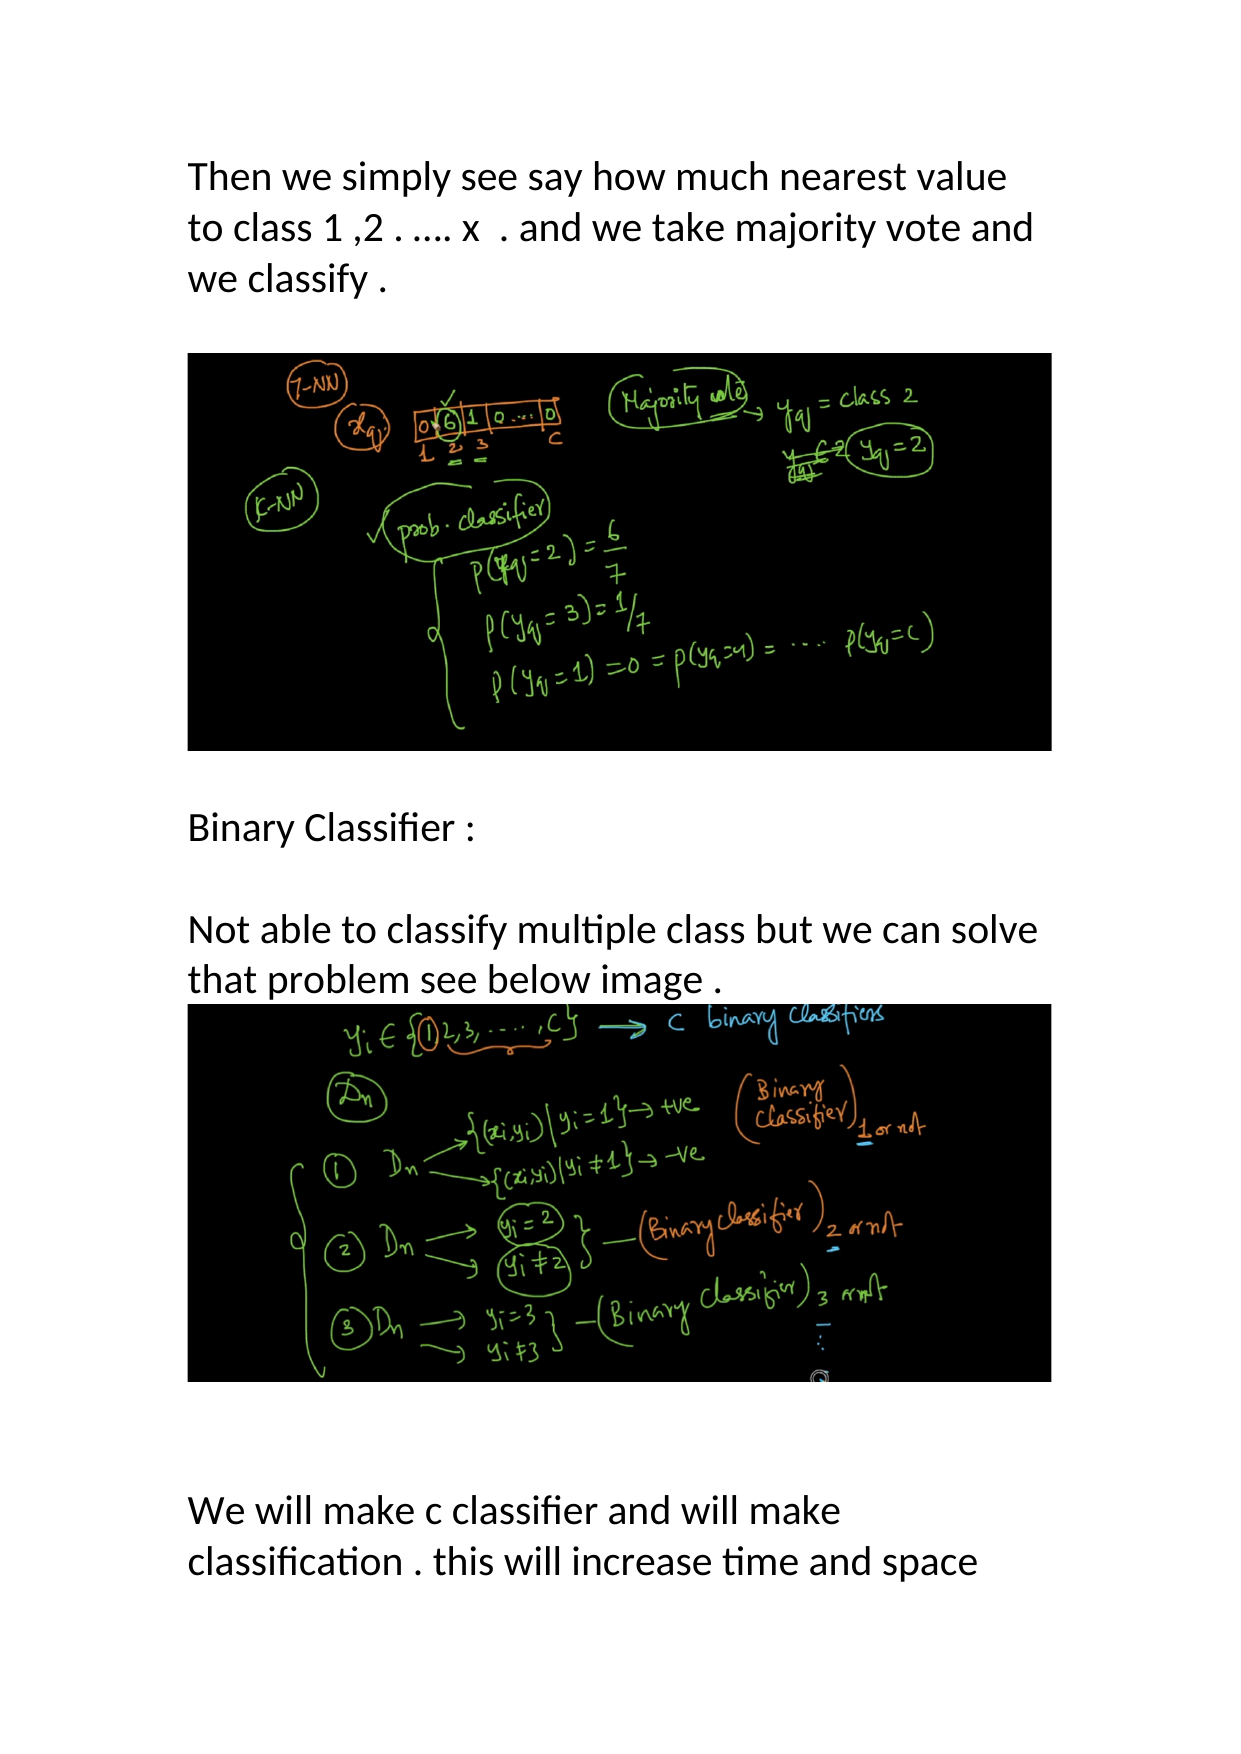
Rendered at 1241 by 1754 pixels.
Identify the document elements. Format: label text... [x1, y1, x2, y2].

list Binary Classifier : [187, 801, 1053, 852]
list Then we simply see say how much nearest value to class 1 ,2 . …. x . and we take majority vote and we classify . [187, 150, 1053, 302]
picture [187, 353, 1052, 751]
list Not able to classify multiple class but we can solve that problem see below image . [187, 903, 1053, 1004]
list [187, 1484, 1053, 1585]
picture [187, 1004, 1052, 1382]
